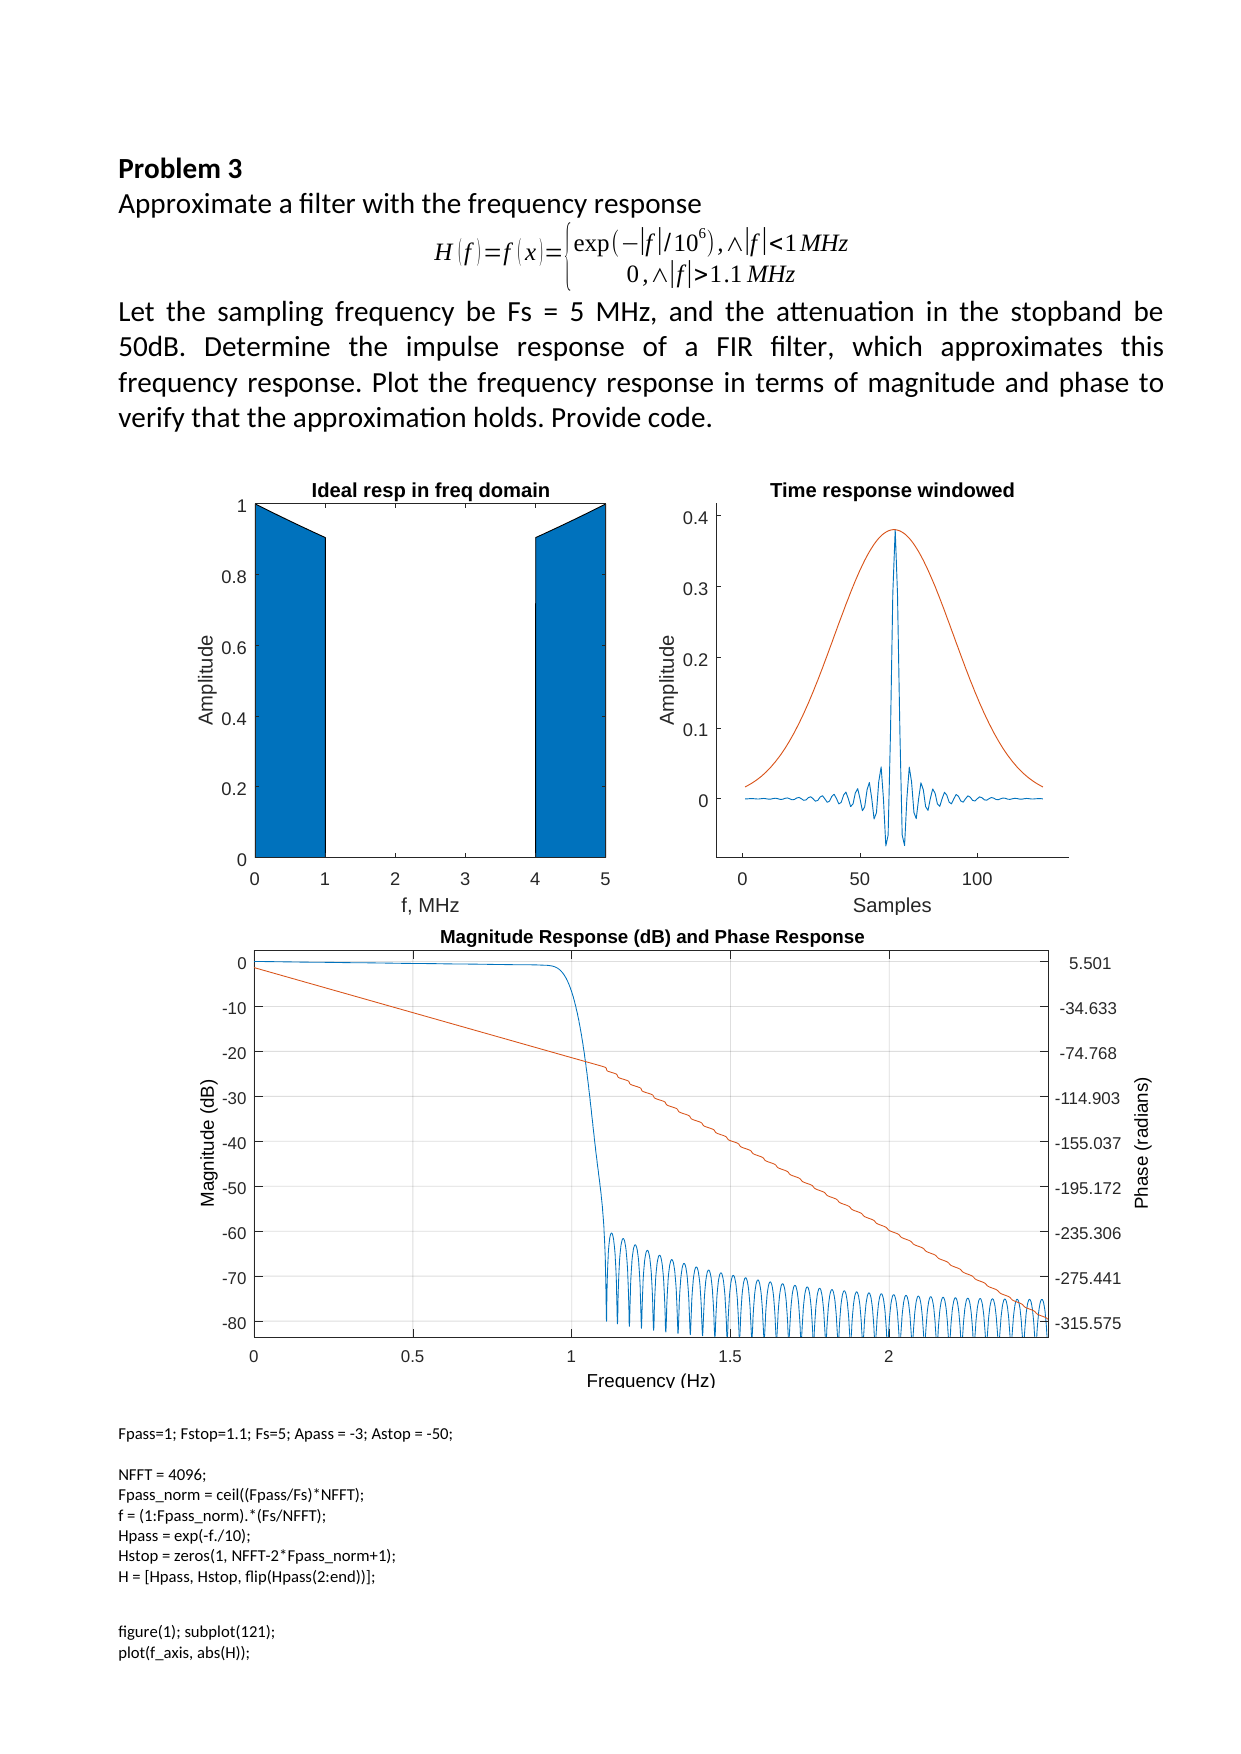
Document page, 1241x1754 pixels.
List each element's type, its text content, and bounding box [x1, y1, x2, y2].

text Fpass_norm = ceil((Fpass/Fs)*NFFT); [118, 1484, 1166, 1505]
text Hstop = zeros(1, NFFT-2*Fpass_norm+1); [118, 1546, 1166, 1566]
subtitle Problem 3 [118, 150, 1166, 186]
text NFFT = 4096; [118, 1464, 1166, 1484]
text Let the sampling frequency be Fs = 5 MHz, and the attenuation in the stopband be 50dB. Determine the impulse response of a FIR filter, which approximates this frequency response. Plot the frequency response in terms of magnitude and phase to verify that the approximation holds. Provide code. [118, 293, 1166, 435]
text Hpass = exp(-f./10); [118, 1525, 1166, 1546]
text plot(f_axis, abs(H)); [118, 1642, 1166, 1662]
text H = [Hpass, Hstop, flip(Hpass(2:end))]; [118, 1566, 1166, 1586]
text figure(1); subplot(121); [118, 1622, 1166, 1642]
text Fpass=1; Fstop=1.1; Fs=5; Apass = -3; Astop = -50; [118, 1424, 1166, 1444]
text Approximate a filter with the frequency response [118, 186, 1166, 221]
text f = (1:Fpass_norm).*(Fs/NFFT); [118, 1505, 1166, 1525]
